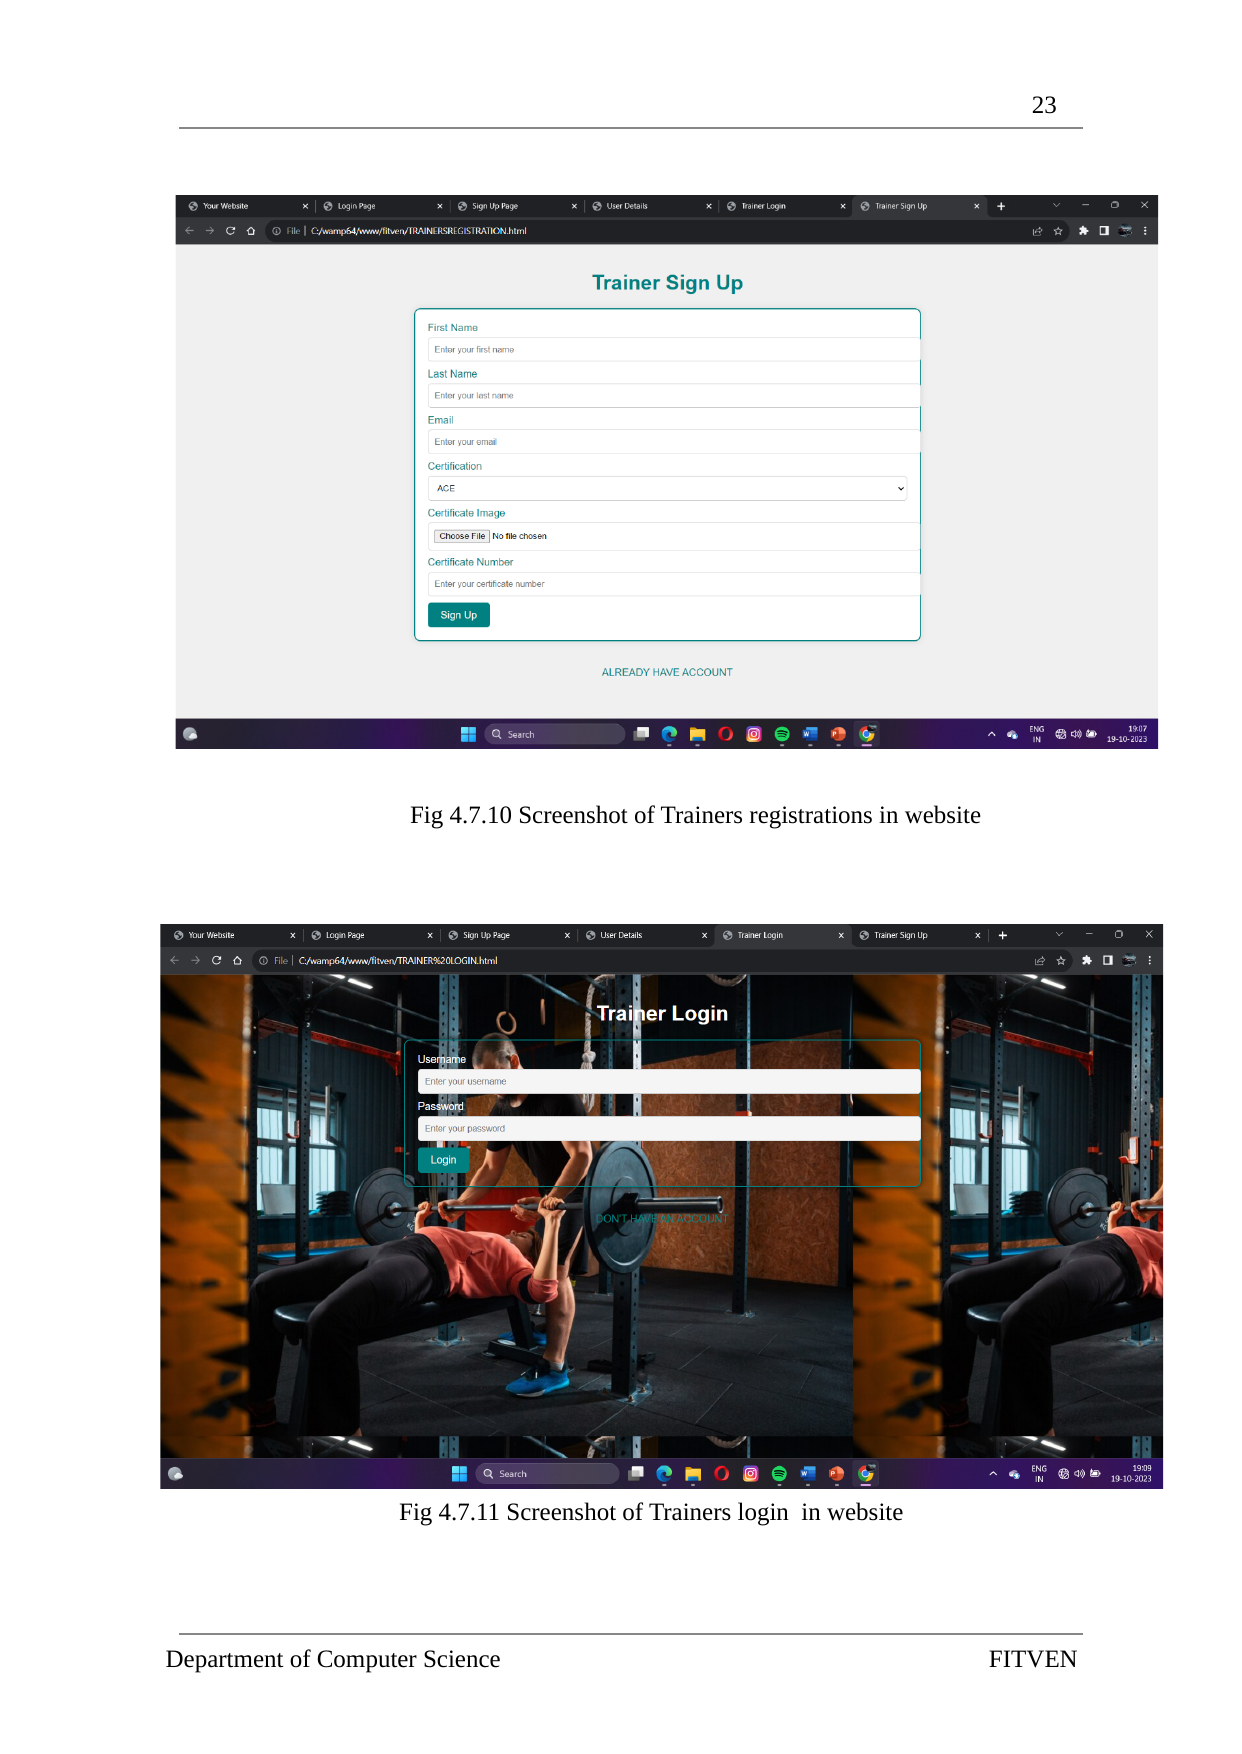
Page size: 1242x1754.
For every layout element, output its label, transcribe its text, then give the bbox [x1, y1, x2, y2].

text Fig 4.7.11 Screenshot of Trainers login in website [399, 1497, 1208, 1525]
text Fig 4.7.10 Screenshot of Trainers registrations in website [410, 800, 1208, 829]
picture [175, 195, 1159, 749]
picture [160, 924, 1164, 1489]
